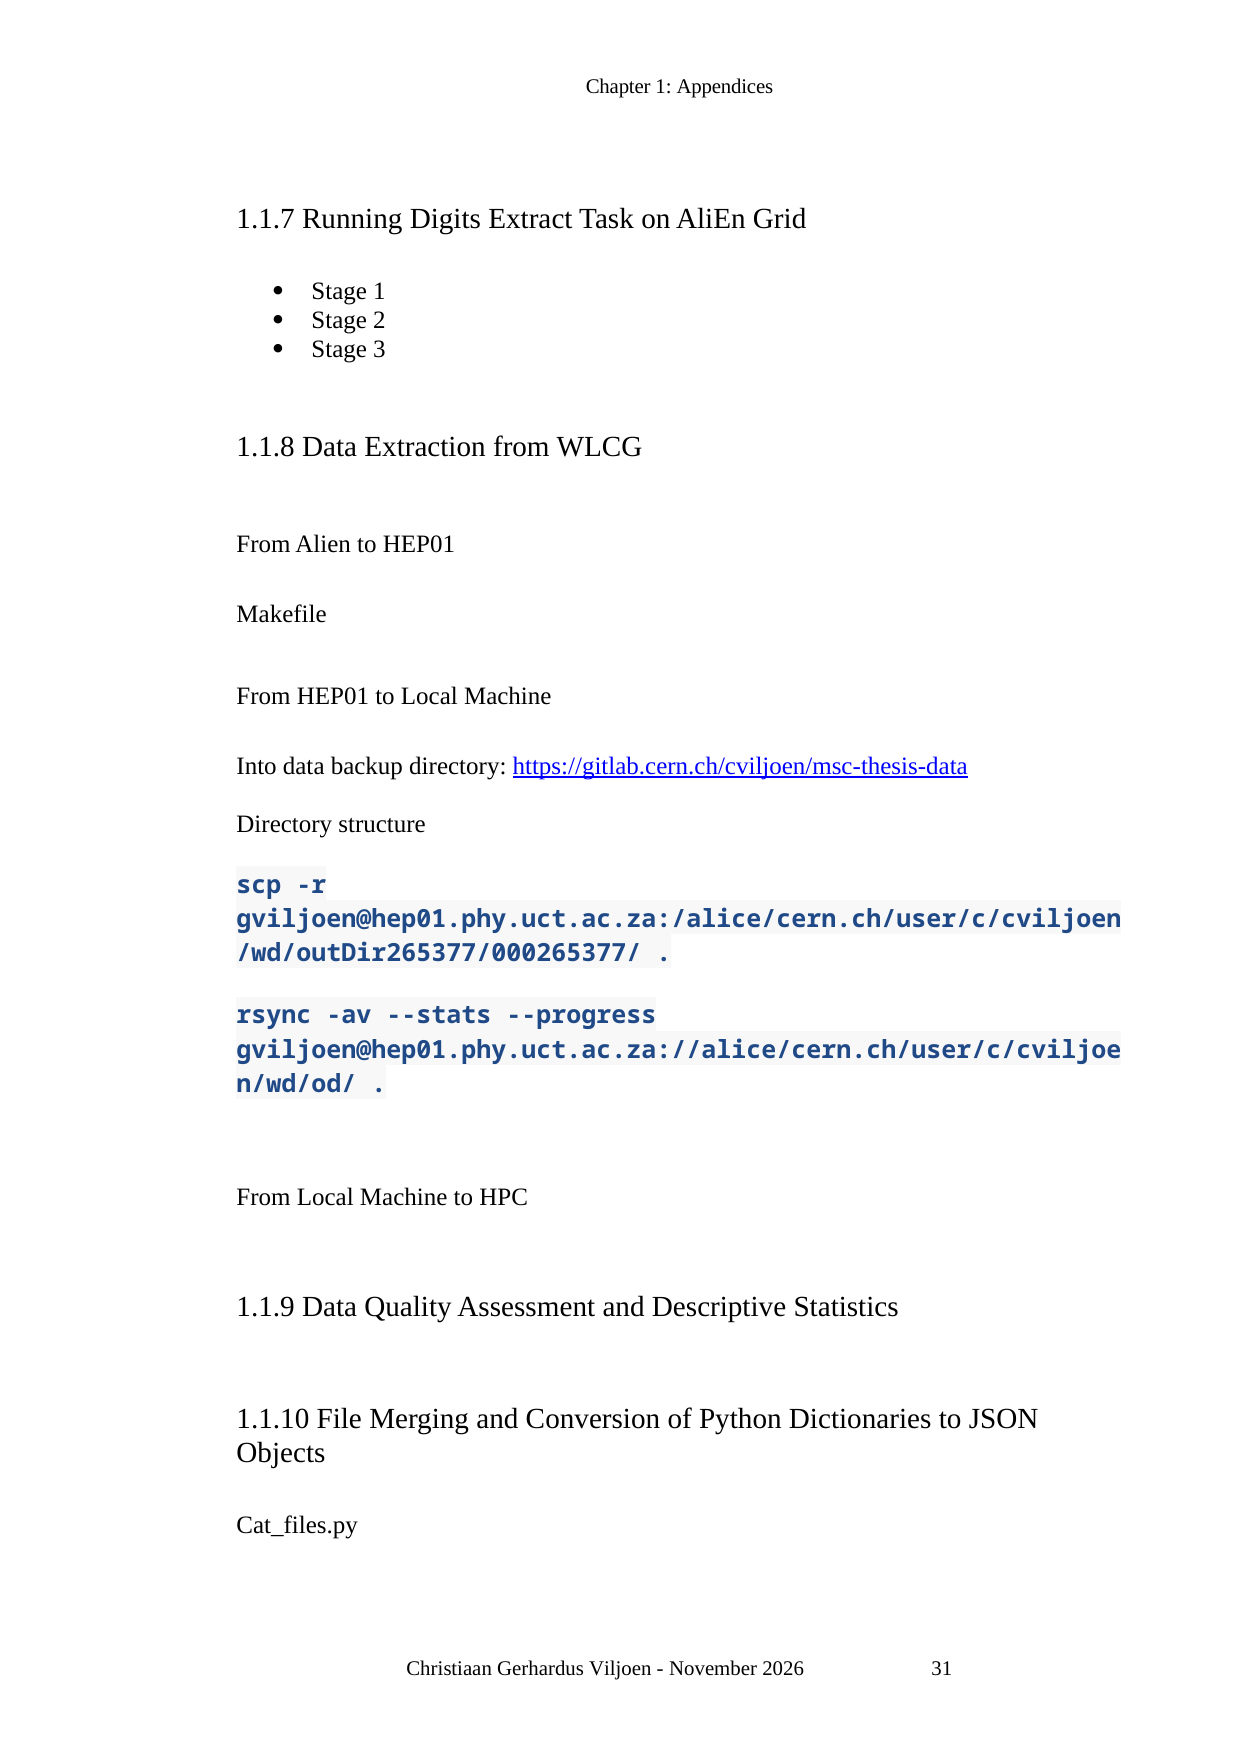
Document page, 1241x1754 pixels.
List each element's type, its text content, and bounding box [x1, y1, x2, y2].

list Stage 3 [274, 334, 1122, 363]
subtitle Data Extraction from WLCG [236, 429, 1122, 462]
subtitle Data Quality Assessment and Descriptive Statistics [236, 1289, 1122, 1323]
text scp -r gviljoen@hep01.phy.uct.ac.za:/alice/cern.ch/user/c/cviljoen/wd/outDir265377/000265377/ . [326, 866, 1122, 968]
list Stage 1 [274, 276, 1122, 305]
text Makefile [236, 599, 1122, 627]
text Cat_files.py [236, 1510, 1122, 1539]
subtitle From Alien to HEP01 [236, 529, 1122, 557]
subtitle From Local Machine to HPC [236, 1182, 1122, 1211]
subtitle File Merging and Conversion of Python Dictionaries to JSON Objects [236, 1402, 1122, 1469]
text Into data backup directory: https://gitlab.cern.ch/cviljoen/msc-thesis-data [236, 751, 1122, 780]
subtitle Running Digits Extract Task on AliEn Grid [236, 202, 1122, 235]
subtitle From HEP01 to Local Machine [236, 681, 1122, 710]
text Directory structure [236, 809, 1122, 837]
list Stage 2 [274, 305, 1122, 334]
text rsync -av --stats --progress gviljoen@hep01.phy.uct.ac.za://alice/cern.ch/user/c/cviljoen/wd/od/ . [386, 997, 1122, 1099]
